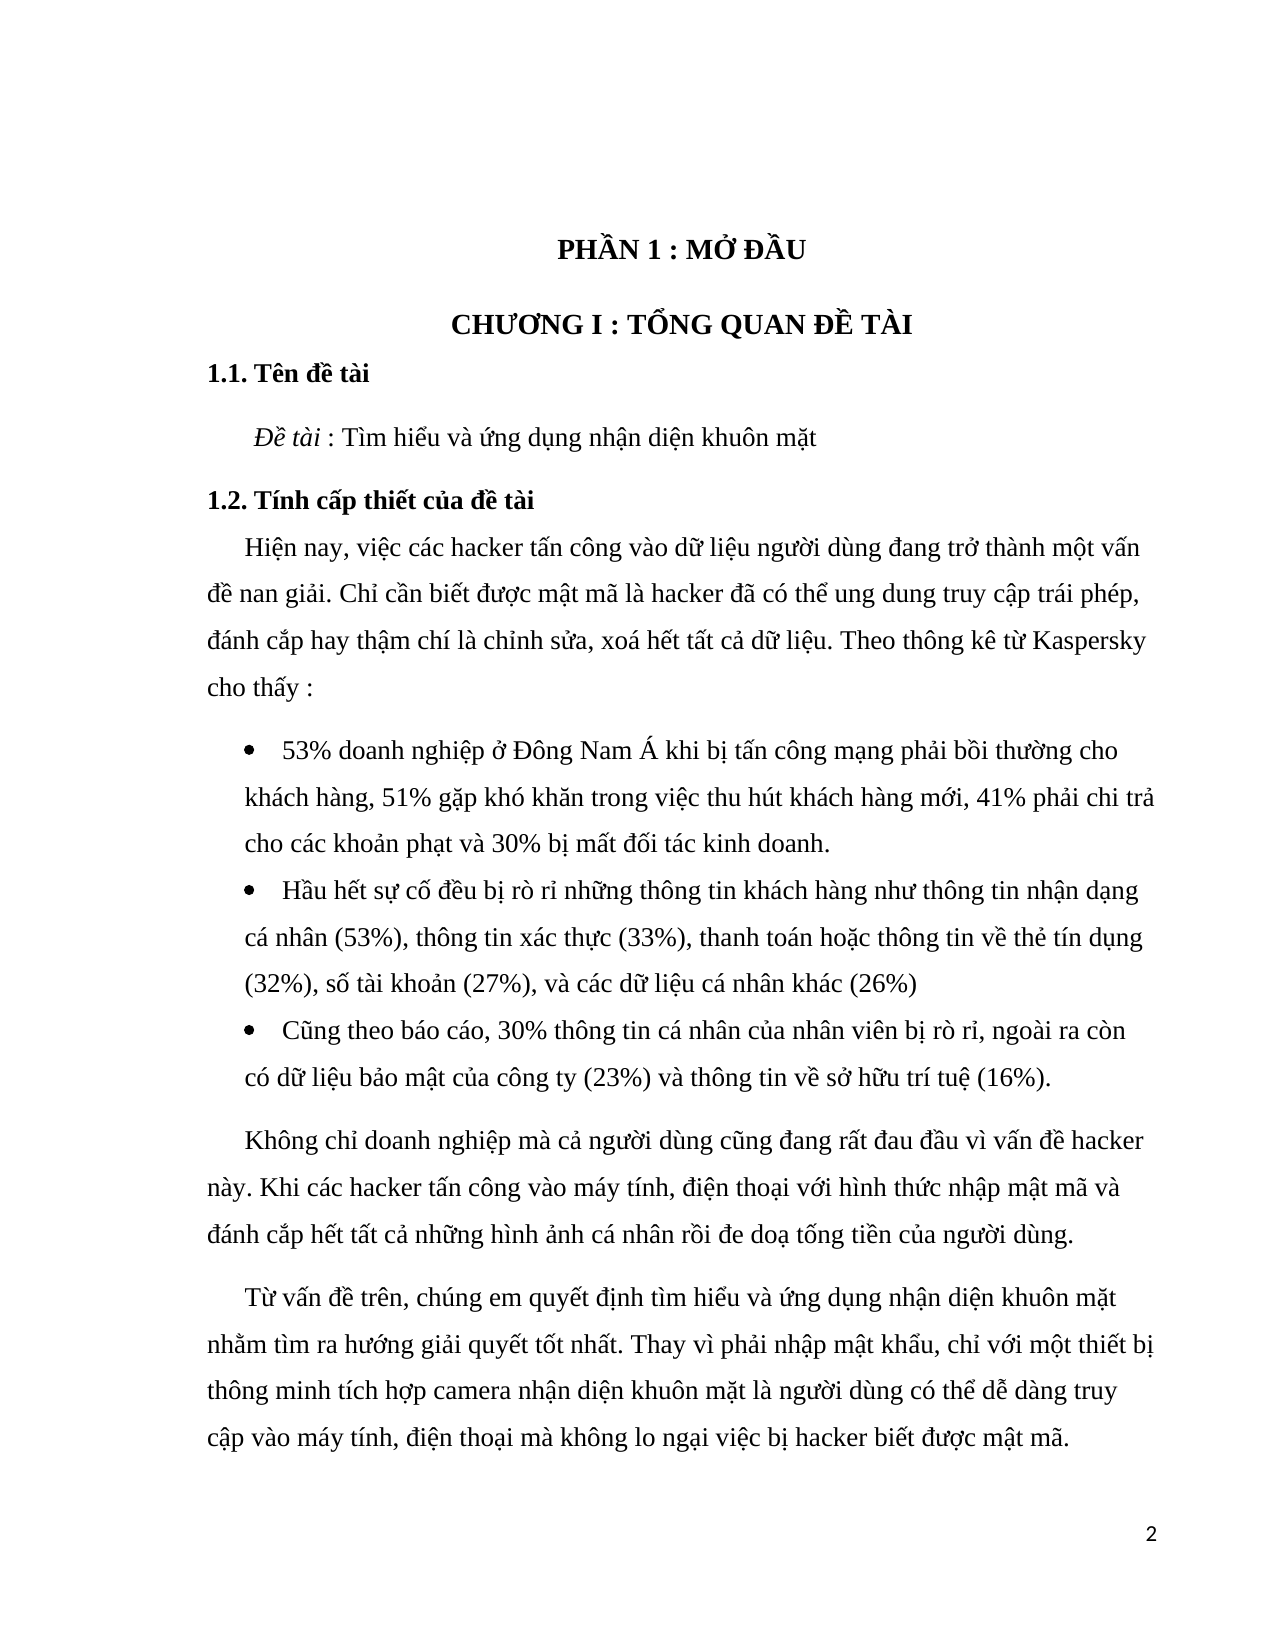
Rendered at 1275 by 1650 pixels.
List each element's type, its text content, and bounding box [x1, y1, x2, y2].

list 53% doanh nghiệp ở Đông Nam Á khi bị tấn công mạng phải bồi thường cho khách hàng, 51% gặp khó khăn trong việc thu hút khách hàng mới, 41% phải chi trả cho các khoản phạt và 30% bị mất đối tác kinh doanh. [244, 734, 1157, 859]
text Từ vấn đề trên, chúng em quyết định tìm hiểu và ứng dụng nhận diện khuôn mặt nhằm tìm ra hướng giải quyết tốt nhất. Thay vì phải nhập mật khẩu, chỉ với một thiết bị thông minh tích hợp camera nhận diện khuôn mặt là người dùng có thể dễ dàng truy cập vào máy tính, điện thoại mà không lo ngại việc bị hacker biết được mật mã. [207, 1281, 1157, 1452]
list Tên đề tài [207, 357, 1157, 388]
list Hầu hết sự cố đều bị rò rỉ những thông tin khách hàng như thông tin nhận dạng cá nhân (53%), thông tin xác thực (33%), thanh toán hoặc thông tin về thẻ tín dụng (32%), số tài khoản (27%), và các dữ liệu cá nhân khác (26%) [244, 874, 1157, 999]
text Không chỉ doanh nghiệp mà cả người dùng cũng đang rất đau đầu vì vấn đề hacker này. Khi các hacker tấn công vào máy tính, điện thoại với hình thức nhập mật mã và đánh cắp hết tất cả những hình ảnh cá nhân rồi đe doạ tống tiền của người dùng. [207, 1124, 1157, 1249]
subtitle Tính cấp thiết của đề tài [207, 484, 1157, 515]
subtitle PHẦN 1 : MỞ ĐẦU [207, 232, 1157, 265]
list Cũng theo báo cáo, 30% thông tin cá nhân của nhân viên bị rò rỉ, ngoài ra còn có dữ liệu bảo mật của công ty (23%) và thông tin về sở hữu trí tuệ (16%). [244, 1014, 1157, 1092]
text Hiện nay, việc các hacker tấn công vào dữ liệu người dùng đang trở thành một vấn đề nan giải. Chỉ cần biết được mật mã là hacker đã có thể ung dung truy cập trái phép, đánh cắp hay thậm chí là chỉnh sửa, xoá hết tất cả dữ liệu. Theo thông kê từ Kaspersky cho thấy : [207, 531, 1157, 702]
subtitle CHƯƠNG I : TỔNG QUAN ĐỀ TÀI [207, 307, 1157, 341]
text Đề tài : Tìm hiểu và ứng dụng nhận diện khuôn mặt [207, 421, 1157, 452]
